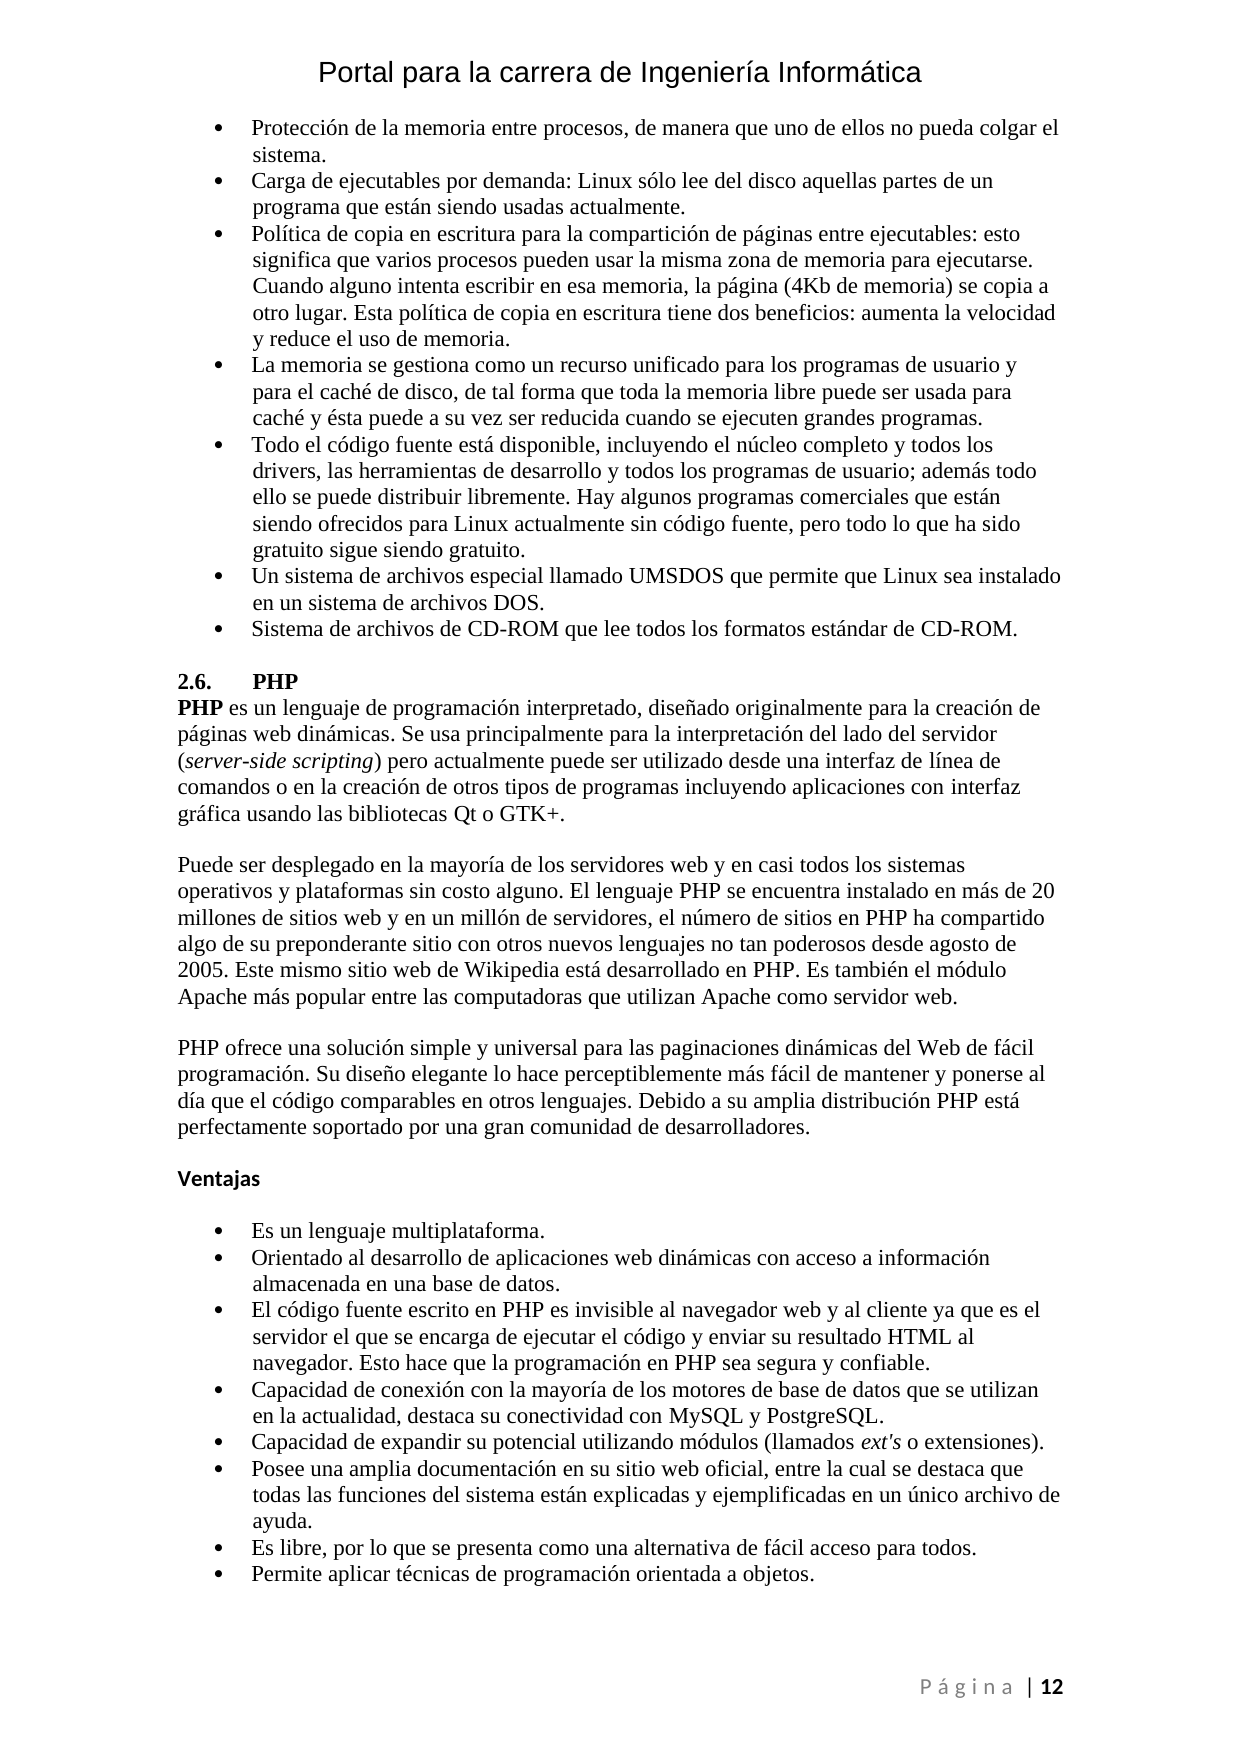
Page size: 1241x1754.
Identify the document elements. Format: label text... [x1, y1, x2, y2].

list Carga de ejecutables por demanda: Linux sólo lee del disco aquellas partes de un programa que están siendo usadas actualmente. [215, 167, 1063, 220]
text PHP es un lenguaje de programación interpretado, diseñado originalmente para la creación de páginas web dinámicas. Se usa principalmente para la interpretación del lado del servidor (server-side scripting) pero actualmente puede ser utilizado desde una interfaz de línea de comandos o en la creación de otros tipos de programas incluyendo aplicaciones con interfaz gráfica usando las bibliotecas Qt o GTK+. [177, 694, 1063, 826]
list Capacidad de conexión con la mayoría de los motores de base de datos que se utilizan en la actualidad, destaca su conectividad con MySQL y PostgreSQL. [215, 1376, 1063, 1428]
list Orientado al desarrollo de aplicaciones web dinámicas con acceso a información almacenada en una base de datos. [215, 1244, 1063, 1297]
list Permite aplicar técnicas de programación orientada a objetos. [215, 1560, 1063, 1586]
text Ventajas [177, 1164, 1063, 1192]
list La memoria se gestiona como un recurso unificado para los programas de usuario y para el caché de disco, de tal forma que toda la memoria libre puede ser usada para caché y ésta puede a su vez ser reducida cuando se ejecuten grandes programas. [215, 352, 1063, 431]
text Puede ser desplegado en la mayoría de los servidores web y en casi todos los sistemas operativos y plataformas sin costo alguno. El lenguaje PHP se encuentra instalado en más de 20 millones de sitios web y en un millón de servidores, el número de sitios en PHP ha compartido algo de su preponderante sitio con otros nuevos lenguajes no tan poderosos desde agosto de 2005. Este mismo sitio web de Wikipedia está desarrollado en PHP. Es también el módulo Apache más popular entre las computadoras que utilizan Apache como servidor web. [177, 851, 1063, 1009]
list Capacidad de expandir su potencial utilizando módulos (llamados ext's o extensiones). [215, 1428, 1063, 1455]
list Todo el código fuente está disponible, incluyendo el núcleo completo y todos los drivers, las herramientas de desarrollo y todos los programas de usuario; además todo ello se puede distribuir libremente. Hay algunos programas comerciales que están siendo ofrecidos para Linux actualmente sin código fuente, pero todo lo que ha sido gratuito sigue siendo gratuito. [215, 431, 1063, 562]
list Es un lenguaje multiplataforma. [215, 1217, 1063, 1244]
list Política de copia en escritura para la compartición de páginas entre ejecutables: esto significa que varios procesos pueden usar la misma zona de memoria para ejecutarse. Cuando alguno intenta escribir en esa memoria, la página (4Kb de memoria) se copia a otro lugar. Esta política de copia en escritura tiene dos beneficios: aumenta la velocidad y reduce el uso de memoria. [215, 220, 1063, 352]
list Protección de la memoria entre procesos, de manera que uno de ellos no pueda colgar el sistema. [215, 114, 1063, 167]
list Es libre, por lo que se presenta como una alternativa de fácil acceso para todos. [215, 1534, 1063, 1560]
list El código fuente escrito en PHP es invisible al navegador web y al cliente ya que es el servidor el que se encarga de ejecutar el código y enviar su resultado HTML al navegador. Esto hace que la programación en PHP sea segura y confiable. [215, 1297, 1063, 1376]
list Un sistema de archivos especial llamado UMSDOS que permite que Linux sea instalado en un sistema de archivos DOS. [215, 562, 1063, 615]
list Posee una amplia documentación en su sitio web oficial, entre la cual se destaca que todas las funciones del sistema están explicadas y ejemplificadas en un único archivo de ayuda. [215, 1455, 1063, 1534]
list Sistema de archivos de CD-ROM que lee todos los formatos estándar de CD-ROM. [215, 615, 1063, 641]
text PHP ofrece una solución simple y universal para las paginaciones dinámicas del Web de fácil programación. Su diseño elegante lo hace perceptiblemente más fácil de mantener y ponerse al día que el código comparables en otros lenguajes. Debido a su amplia distribución PHP está perfectamente soportado por una gran comunidad de desarrolladores. [177, 1034, 1063, 1139]
subtitle Php [177, 668, 1063, 694]
